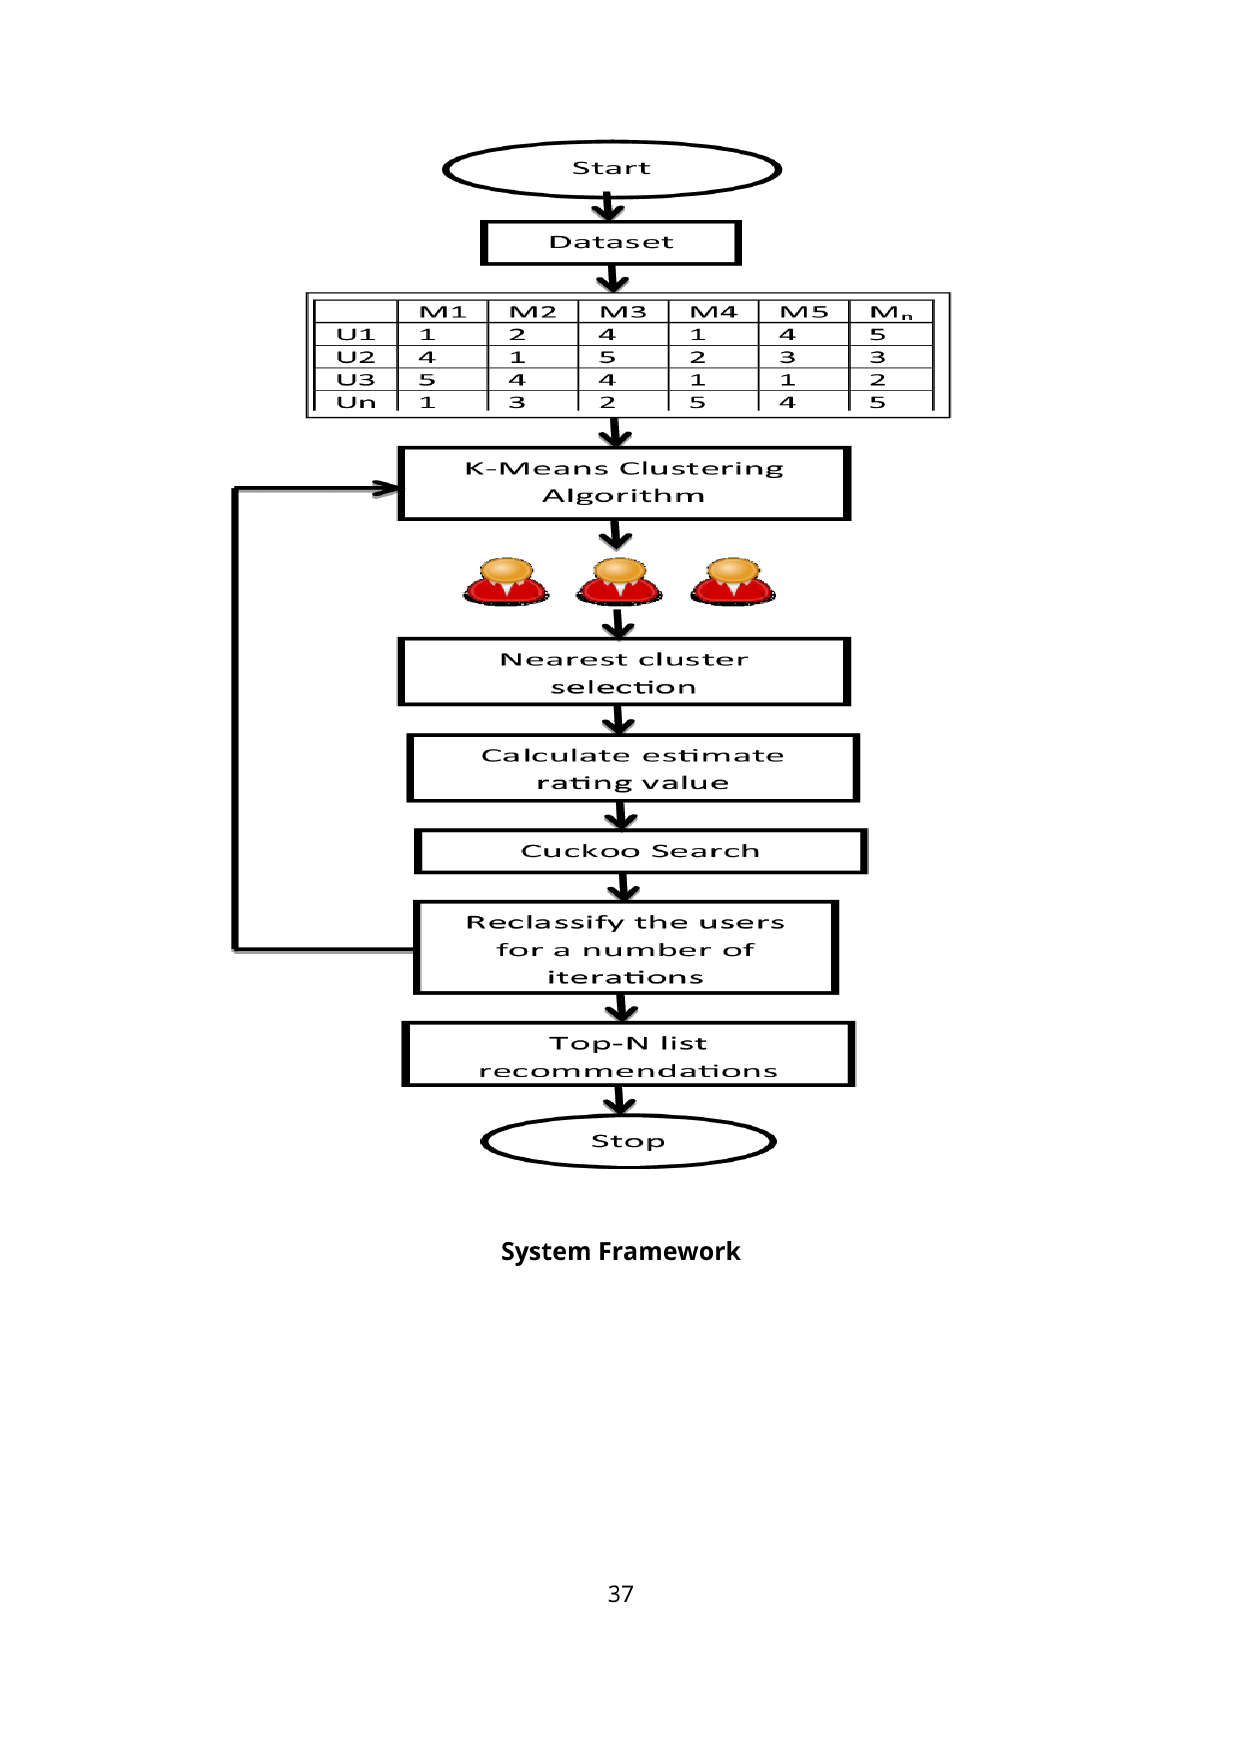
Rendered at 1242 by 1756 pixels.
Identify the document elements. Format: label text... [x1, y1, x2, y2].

picture [231, 139, 952, 1169]
text System Framework [64, 1234, 1177, 1268]
